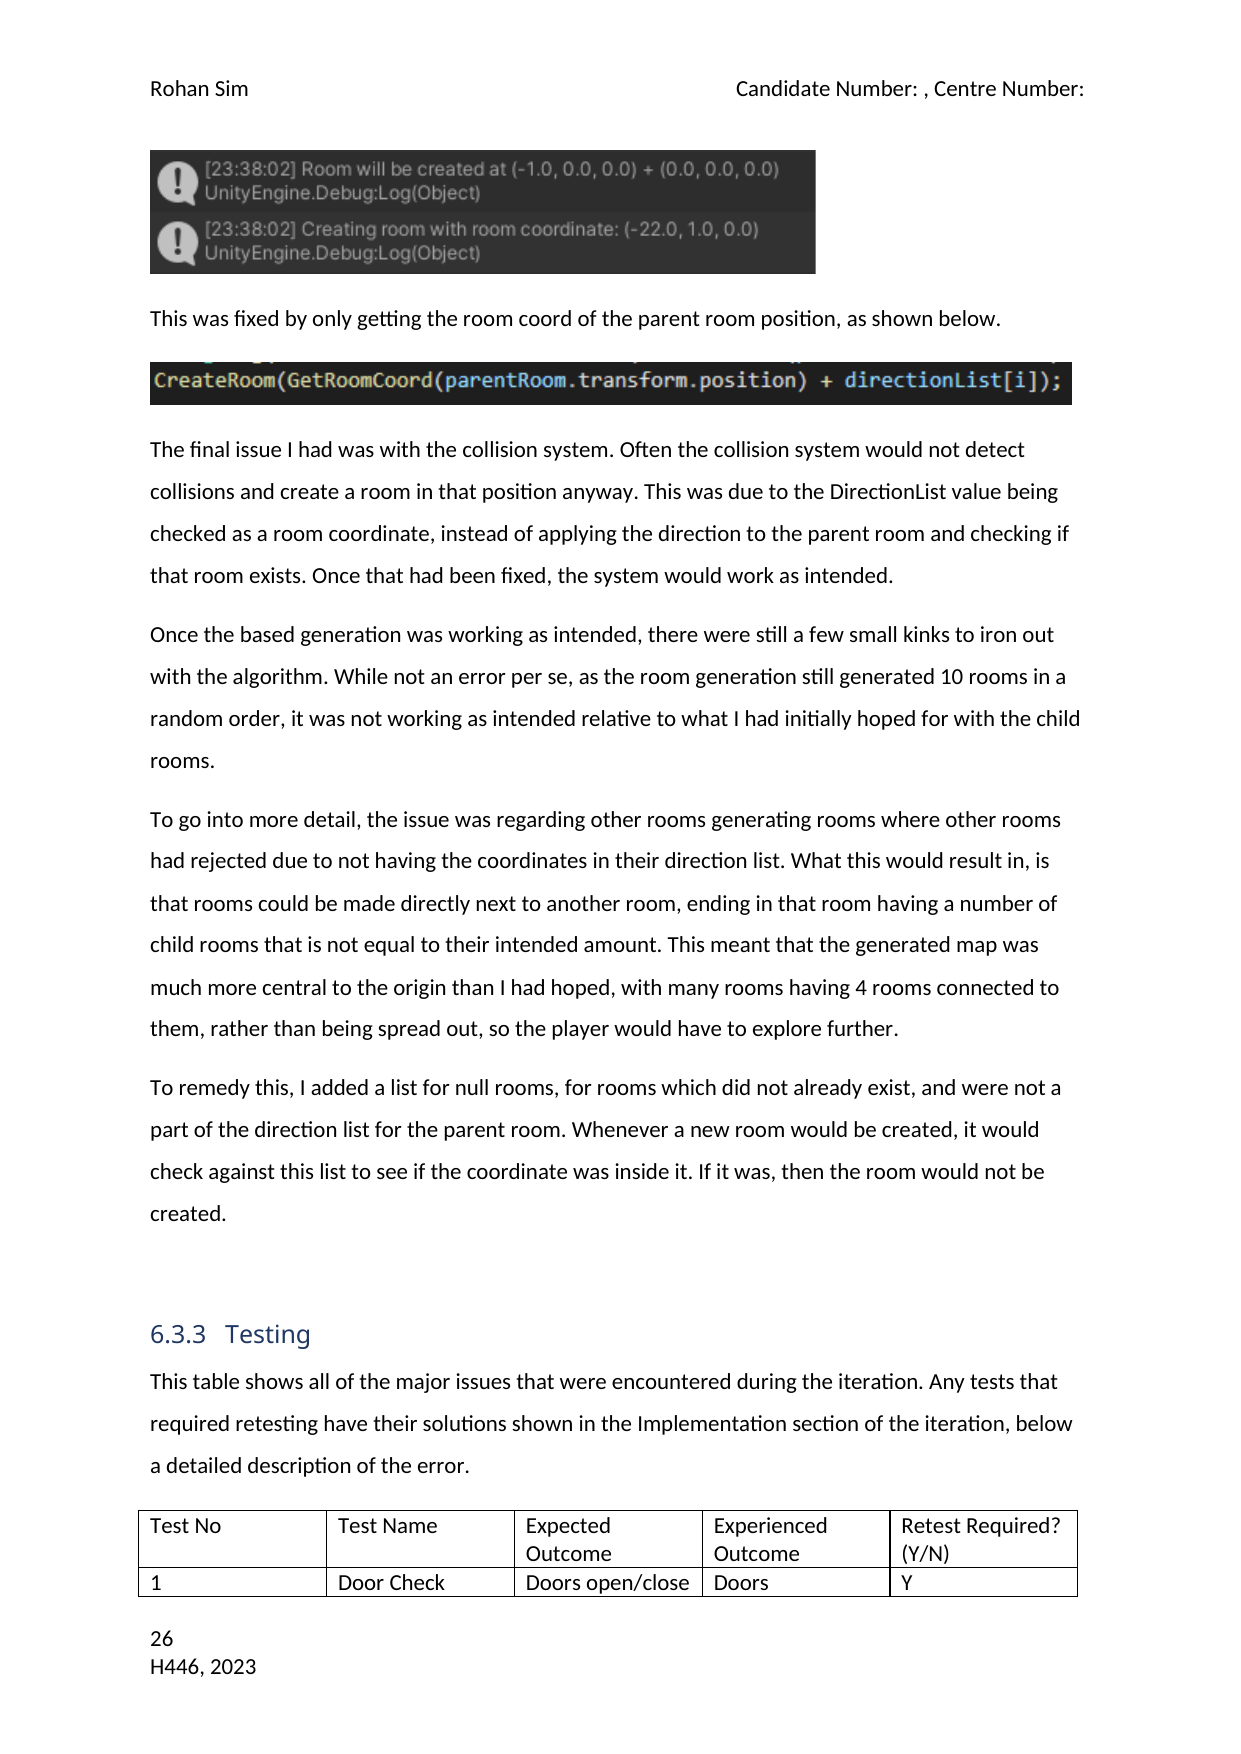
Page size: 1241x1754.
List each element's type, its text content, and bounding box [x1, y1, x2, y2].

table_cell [515, 1568, 702, 1596]
text To go into more detail, the issue was regarding other rooms generating rooms where other rooms had rejected due to not having the coordinates in their direction list. What this would result in, is that rooms could be made directly next to another room, ending in that room having a number of child rooms that is not equal to their intended amount. This meant that the generated map was much more central to the origin than I had hoped, with many rooms having 4 rooms connected to them, rather than being spread out, so the player would have to explore further. [150, 805, 1090, 1043]
text To remedy this, I added a list for null rooms, for rooms which did not already exist, and were not a part of the direction list for the parent room. Whenever a new room would be created, it would check against this list to see if the coordinate was inside it. If it was, then the room would not be created. [150, 1073, 1090, 1227]
text Once the based generation was working as intended, there were still a few small kinks to iron out with the algorithm. While not an error per se, as the room generation still generated 10 rooms in a random order, it was not working as intended relative to what I had initially hoped for with the child rooms. [150, 620, 1090, 774]
table_header Experienced Outcome [703, 1511, 889, 1567]
table_cell Door Check [327, 1568, 514, 1596]
subtitle Testing [150, 1316, 1090, 1351]
table_header Expected Outcome [515, 1511, 702, 1567]
picture [150, 362, 1072, 405]
text This table shows all of the major issues that were encountered during the iteration. Any tests that required retesting have their solutions shown in the Implementation section of the iteration, below a detailed description of the error. [150, 1367, 1090, 1479]
table_header Test Name [327, 1511, 514, 1567]
table_header Test No [139, 1511, 326, 1567]
table_header Retest Required? (Y/N) [891, 1511, 1077, 1567]
table_cell Y [891, 1568, 1077, 1596]
text This was fixed by only getting the room coord of the parent room position, as shown below. [150, 304, 1090, 332]
table_cell Doors [703, 1568, 889, 1596]
picture [150, 150, 816, 274]
table_cell 1 [139, 1568, 326, 1596]
text The final issue I had was with the collision system. Often the collision system would not detect collisions and create a room in that position anyway. This was due to the DirectionList value being checked as a room coordinate, instead of applying the direction to the parent room and checking if that room exists. Once that had been fixed, the system would work as intended. [150, 436, 1090, 589]
